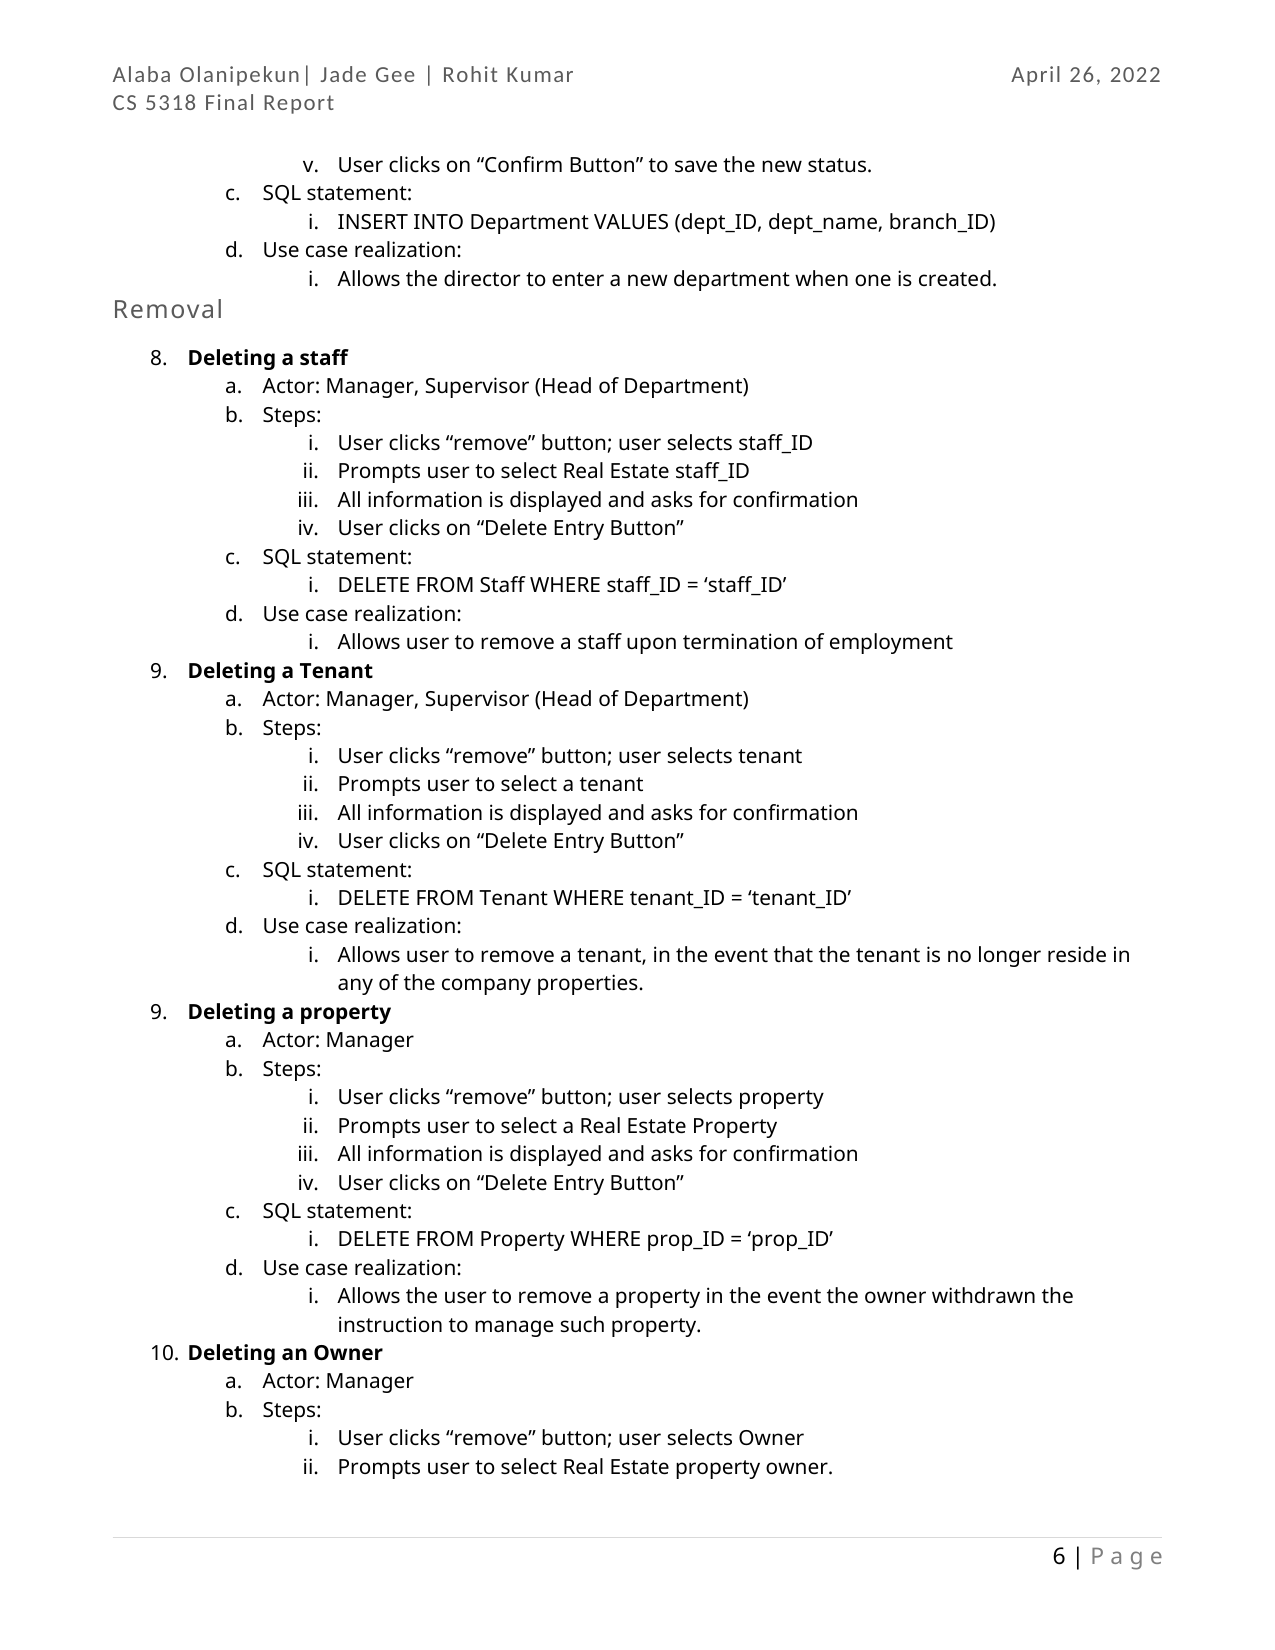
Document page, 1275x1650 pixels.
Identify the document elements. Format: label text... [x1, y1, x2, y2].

list Steps: [225, 713, 1162, 741]
list User clicks “remove” button; user selects tenant [319, 741, 1162, 769]
list Use case realization: [225, 599, 1162, 627]
list User clicks on “Delete Entry Button” [319, 826, 1162, 855]
list Deleting a Tenant [150, 656, 1162, 684]
list Prompts user to select a tenant [319, 769, 1162, 798]
list SQL statement: [225, 542, 1162, 570]
list User clicks on “Confirm Button” to save the new status. [319, 150, 1162, 178]
list Allows user to remove a tenant, in the event that the tenant is no longer reside in any of the company properties. [319, 940, 1162, 997]
list SQL statement: [225, 855, 1162, 883]
list Deleting a property [150, 997, 1162, 1025]
list Actor: Manager [225, 1367, 1162, 1395]
list Deleting an Owner [150, 1338, 1162, 1367]
list User clicks on “Delete Entry Button” [319, 513, 1162, 542]
list Steps: [225, 1395, 1162, 1423]
list Prompts user to select Real Estate staff_ID [319, 457, 1162, 485]
list Allows the user to remove a property in the event the owner withdrawn the instruction to manage such property. [319, 1281, 1162, 1338]
list Deleting a staff [150, 343, 1162, 371]
list Actor: Manager [225, 1025, 1162, 1054]
list DELETE FROM Property WHERE prop_ID = ‘prop_ID’ [319, 1224, 1162, 1253]
list All information is displayed and asks for confirmation [319, 1139, 1162, 1168]
list SQL statement: [225, 1196, 1162, 1224]
subtitle Removal [112, 292, 1162, 326]
list Use case realization: [225, 912, 1162, 940]
list Actor: Manager, Supervisor (Head of Department) [225, 684, 1162, 713]
list User clicks “remove” button; user selects staff_ID [319, 428, 1162, 457]
list DELETE FROM Staff WHERE staff_ID = ‘staff_ID’ [319, 570, 1162, 599]
list INSERT INTO Department VALUES (dept_ID, dept_name, branch_ID) [319, 207, 1162, 235]
list User clicks “remove” button; user selects Owner [319, 1423, 1162, 1452]
list All information is displayed and asks for confirmation [319, 798, 1162, 826]
list Actor: Manager, Supervisor (Head of Department) [225, 371, 1162, 400]
list Prompts user to select a Real Estate Property [319, 1111, 1162, 1139]
list Allows user to remove a staff upon termination of employment [319, 627, 1162, 656]
list DELETE FROM Tenant WHERE tenant_ID = ‘tenant_ID’ [319, 883, 1162, 912]
list Steps: [225, 400, 1162, 428]
list Steps: [225, 1054, 1162, 1082]
list User clicks on “Delete Entry Button” [319, 1168, 1162, 1196]
list SQL statement: [225, 178, 1162, 207]
list Use case realization: [225, 1253, 1162, 1281]
list Prompts user to select Real Estate property owner. [319, 1452, 1162, 1480]
list Use case realization: [225, 235, 1162, 264]
list Allows the director to enter a new department when one is created. [319, 264, 1162, 292]
list All information is displayed and asks for confirmation [319, 485, 1162, 513]
list User clicks “remove” button; user selects property [319, 1082, 1162, 1111]
